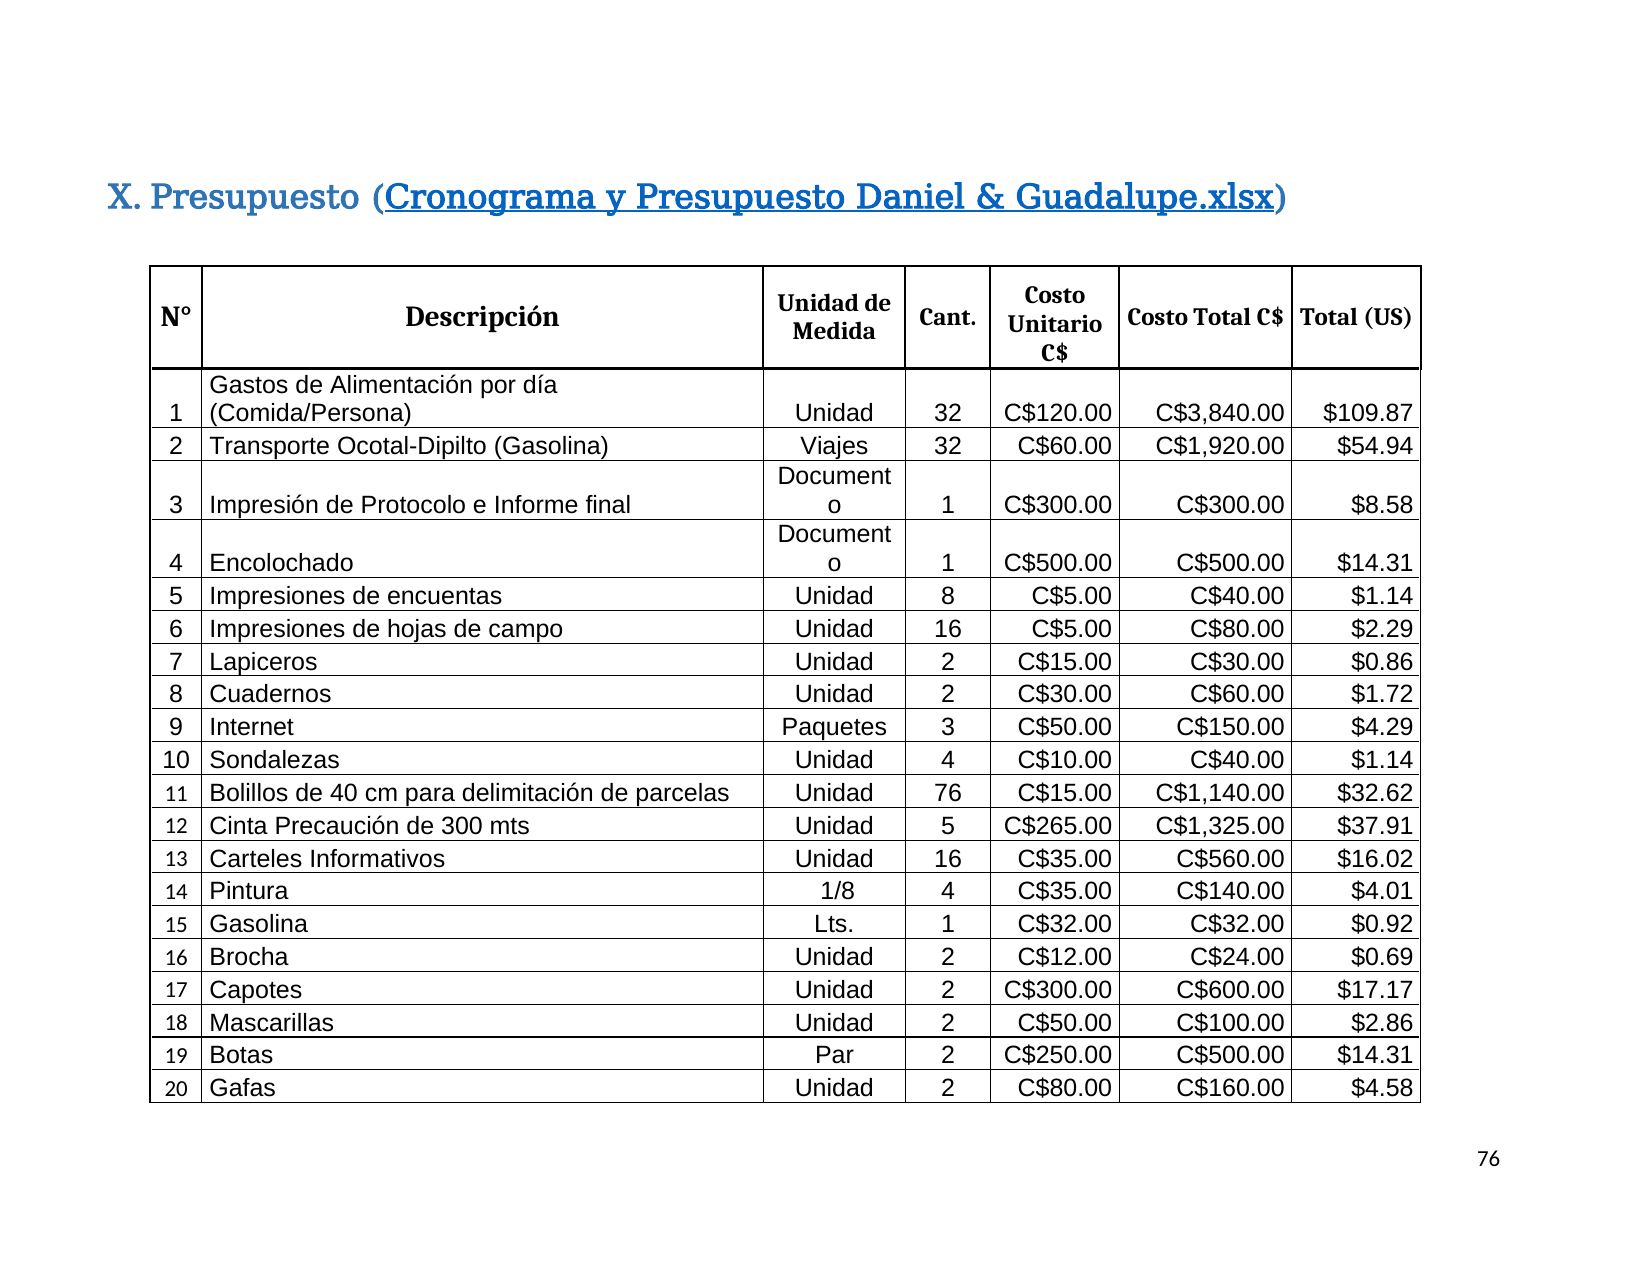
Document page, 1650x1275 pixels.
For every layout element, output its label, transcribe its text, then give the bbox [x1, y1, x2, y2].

table_cell 32 [906, 370, 990, 427]
table_cell C$24.00 [1120, 939, 1291, 971]
table_cell $2.29 [1292, 610, 1420, 643]
table_header Costo Total C$ [1120, 267, 1291, 367]
table_cell 16 [151, 939, 201, 971]
table_cell Brocha [202, 939, 763, 971]
table_cell $8.58 [1292, 460, 1420, 518]
table_cell $17.17 [1292, 971, 1420, 1003]
table_cell C$30.00 [1120, 644, 1291, 675]
table_cell Pintura [202, 873, 763, 905]
table_cell 10 [151, 742, 201, 774]
table_cell C$30.00 [991, 676, 1119, 708]
table_cell $37.91 [1292, 807, 1420, 839]
table_cell C$35.00 [991, 841, 1119, 872]
table_cell 17 [151, 972, 201, 1003]
table_cell $4.01 [1292, 872, 1420, 905]
table_cell C$80.00 [1120, 611, 1291, 643]
table_cell Unidad [764, 1005, 905, 1036]
table_cell Unidad [764, 370, 905, 427]
table_cell 12 [151, 808, 201, 839]
table_cell C$10.00 [991, 742, 1119, 774]
table_cell 3 [151, 461, 201, 518]
table_cell $0.69 [1292, 938, 1420, 971]
table_header N° [151, 267, 201, 367]
table_cell 2 [906, 1005, 990, 1036]
table_cell 2 [906, 972, 990, 1003]
table_cell 1/8 [764, 873, 905, 905]
table_cell C$1,920.00 [1120, 428, 1291, 460]
table_cell Unidad [764, 611, 905, 643]
table_cell $32.62 [1292, 774, 1420, 807]
table_cell $1.14 [1292, 577, 1420, 610]
table_cell Lapiceros [202, 644, 763, 675]
table_cell C$1,325.00 [1120, 808, 1291, 839]
table_cell Impresiones de encuentas [202, 578, 763, 610]
table_cell C$32.00 [991, 906, 1119, 938]
table_cell Gastos de Alimentación por día (Comida/Persona) [202, 370, 763, 427]
table_cell $109.87 [1292, 367, 1420, 427]
table_cell Unidad [764, 972, 905, 1003]
table_cell Unidad [764, 775, 905, 807]
table_cell C$40.00 [1120, 578, 1291, 610]
table_cell 18 [151, 1005, 201, 1036]
table_cell 6 [151, 611, 201, 643]
table_cell C$5.00 [991, 578, 1119, 610]
table_cell Lts. [764, 906, 905, 938]
table_cell $14.31 [1292, 1036, 1420, 1069]
table_cell 1 [906, 906, 990, 938]
table_cell C$60.00 [1120, 676, 1291, 708]
table_cell C$250.00 [991, 1038, 1119, 1069]
table_header Descripción [203, 267, 762, 367]
table_cell Par [764, 1038, 905, 1069]
table_cell 1 [906, 461, 990, 518]
table_cell C$300.00 [991, 461, 1119, 518]
table_cell C$500.00 [1120, 1038, 1291, 1069]
table_header Cant. [906, 267, 989, 367]
table_cell Gafas [202, 1070, 763, 1102]
table_cell Encolochado [202, 520, 763, 577]
table_cell 8 [151, 676, 201, 708]
table_cell 11 [151, 775, 201, 807]
table_cell Viajes [764, 428, 905, 460]
table_cell C$120.00 [991, 370, 1119, 427]
table_cell Unidad [764, 742, 905, 774]
table_cell $0.86 [1292, 643, 1420, 675]
table_cell $4.29 [1292, 708, 1420, 741]
table_cell 5 [151, 578, 201, 610]
table_cell C$15.00 [991, 775, 1119, 807]
table_cell 14 [151, 873, 201, 905]
table_cell 8 [906, 578, 990, 610]
table_cell $2.86 [1292, 1004, 1420, 1036]
table_cell C$600.00 [1120, 972, 1291, 1003]
table_cell Botas [202, 1038, 763, 1069]
table_cell Unidad [764, 644, 905, 675]
table_cell Cinta Precaución de 300 mts [202, 808, 763, 839]
table_cell 2 [906, 644, 990, 675]
table_header Total (US) [1293, 267, 1420, 367]
table_cell Paquetes [764, 709, 905, 741]
table_cell 1 [906, 520, 990, 577]
table_cell Impresiones de hojas de campo [202, 611, 763, 643]
table_cell Transporte Ocotal-Dipilto (Gasolina) [202, 428, 763, 460]
table_cell Impresión de Protocolo e Informe final [202, 461, 763, 518]
table_cell C$140.00 [1120, 873, 1291, 905]
table_cell $54.94 [1292, 427, 1420, 460]
table_cell C$80.00 [991, 1070, 1119, 1102]
table_cell 2 [906, 676, 990, 708]
table_cell Capotes [202, 972, 763, 1003]
table_cell Unidad [764, 939, 905, 971]
subtitle Presupuesto (Cronograma y Presupuesto Daniel & Guadalupe.xlsx) [142, 175, 1500, 215]
table_cell C$560.00 [1120, 841, 1291, 872]
table_cell $0.92 [1292, 905, 1420, 938]
table_cell 16 [906, 611, 990, 643]
table_cell C$1,140.00 [1120, 775, 1291, 807]
table_cell C$265.00 [991, 808, 1119, 839]
table_cell 76 [906, 775, 990, 807]
table_cell Documento [764, 461, 905, 518]
table_cell Unidad [764, 578, 905, 610]
table_cell C$32.00 [1120, 906, 1291, 938]
table_cell C$12.00 [991, 939, 1119, 971]
table_cell C$60.00 [991, 428, 1119, 460]
table_cell Unidad [764, 1070, 905, 1102]
table_cell 4 [906, 742, 990, 774]
table_cell 19 [151, 1037, 201, 1069]
table_cell C$35.00 [991, 873, 1119, 905]
table_cell Cuadernos [202, 676, 763, 708]
table_cell 4 [906, 873, 990, 905]
table_cell $1.14 [1292, 741, 1420, 774]
table_cell 2 [151, 428, 201, 460]
table_cell 7 [151, 644, 201, 675]
table_cell C$150.00 [1120, 709, 1291, 741]
table_cell 13 [151, 841, 201, 872]
table_cell 15 [151, 906, 201, 938]
table_header Costo Unitario C$ [991, 267, 1118, 367]
table_cell C$500.00 [1120, 520, 1291, 577]
table_cell 9 [151, 709, 201, 741]
table_cell $4.58 [1292, 1069, 1420, 1102]
table_cell 32 [906, 428, 990, 460]
table_cell Unidad [764, 676, 905, 708]
table_cell 1 [151, 368, 201, 427]
table_cell Gasolina [202, 906, 763, 938]
table_cell 4 [151, 520, 201, 577]
table_cell Documento [764, 520, 905, 577]
table_cell $16.02 [1292, 840, 1420, 872]
table_cell Unidad [764, 841, 905, 872]
table_cell 16 [906, 841, 990, 872]
table_cell Carteles Informativos [202, 841, 763, 872]
table_cell C$50.00 [991, 709, 1119, 741]
table_cell 2 [906, 1038, 990, 1069]
table_cell $14.31 [1292, 519, 1420, 577]
table_cell 2 [906, 1070, 990, 1102]
table_cell Bolillos de 40 cm para delimitación de parcelas [202, 775, 763, 807]
table_cell C$15.00 [991, 644, 1119, 675]
table_cell C$3,840.00 [1120, 370, 1291, 427]
table_cell 20 [151, 1070, 201, 1102]
table_cell 5 [906, 808, 990, 839]
table_cell C$300.00 [991, 972, 1119, 1003]
table_cell Internet [202, 709, 763, 741]
table_cell C$500.00 [991, 520, 1119, 577]
table_cell $1.72 [1292, 675, 1420, 708]
table_header Unidad de Medida [764, 267, 904, 367]
table_cell C$40.00 [1120, 742, 1291, 774]
table_cell 2 [906, 939, 990, 971]
table_cell Mascarillas [202, 1005, 763, 1036]
table_cell C$50.00 [991, 1005, 1119, 1036]
table_cell C$160.00 [1120, 1070, 1291, 1102]
table_cell C$100.00 [1120, 1005, 1291, 1036]
table_cell Unidad [764, 808, 905, 839]
table_cell 3 [906, 709, 990, 741]
table_cell C$300.00 [1120, 461, 1291, 518]
table_cell Sondalezas [202, 742, 763, 774]
table_cell C$5.00 [991, 611, 1119, 643]
